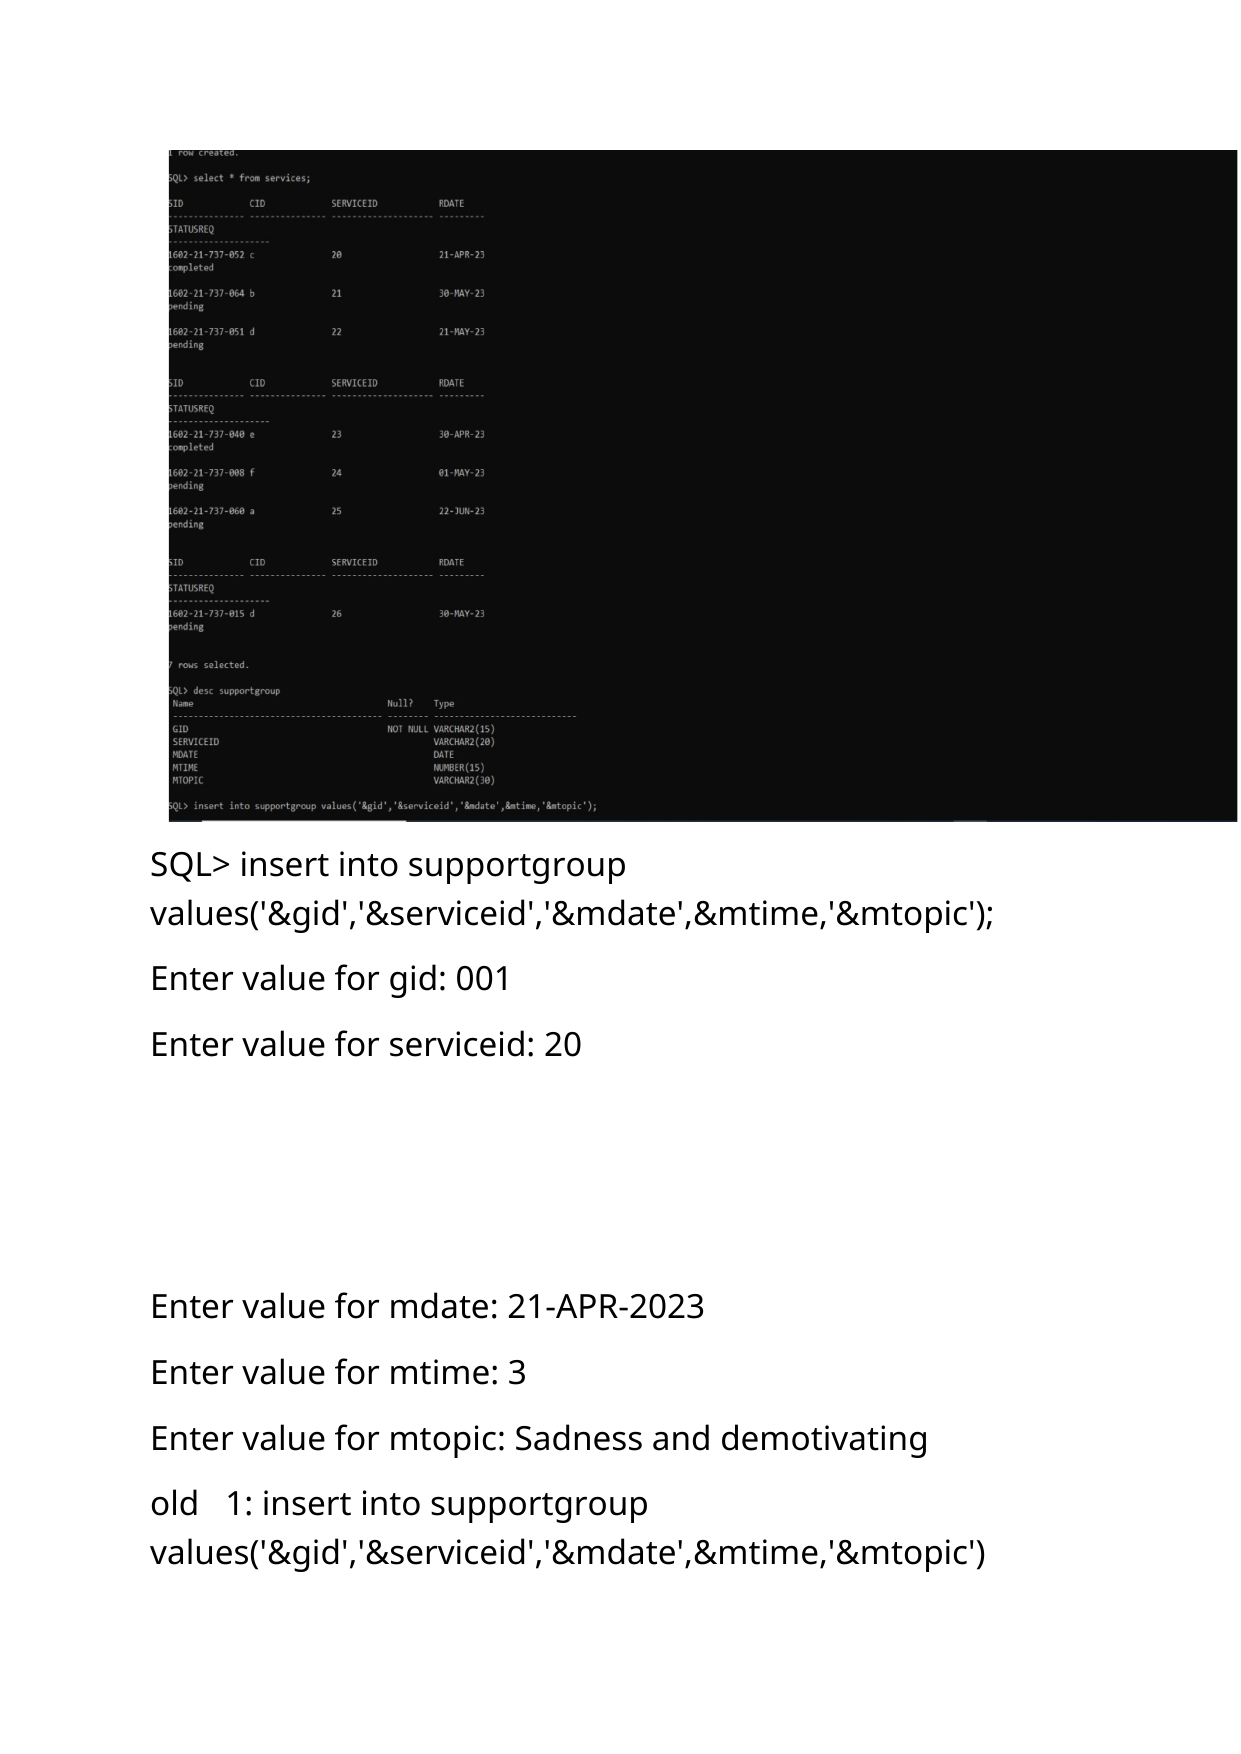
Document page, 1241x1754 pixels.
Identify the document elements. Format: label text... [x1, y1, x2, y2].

text old 1: insert into supportgroup values('&gid','&serviceid','&mdate',&mtime,'&mtopic') [150, 1480, 1090, 1574]
text SQL> insert into supportgroup values('&gid','&serviceid','&mdate',&mtime,'&mtopic'); [150, 841, 1090, 935]
text Enter value for mdate: 21-APR-2023 [150, 1283, 1090, 1329]
text Enter value for serviceid: 20 [150, 1021, 1090, 1066]
text Enter value for gid: 001 [150, 955, 1090, 1001]
text Enter value for mtime: 3 [150, 1349, 1090, 1394]
text Enter value for mtopic: Sadness and demotivating [150, 1414, 1090, 1460]
